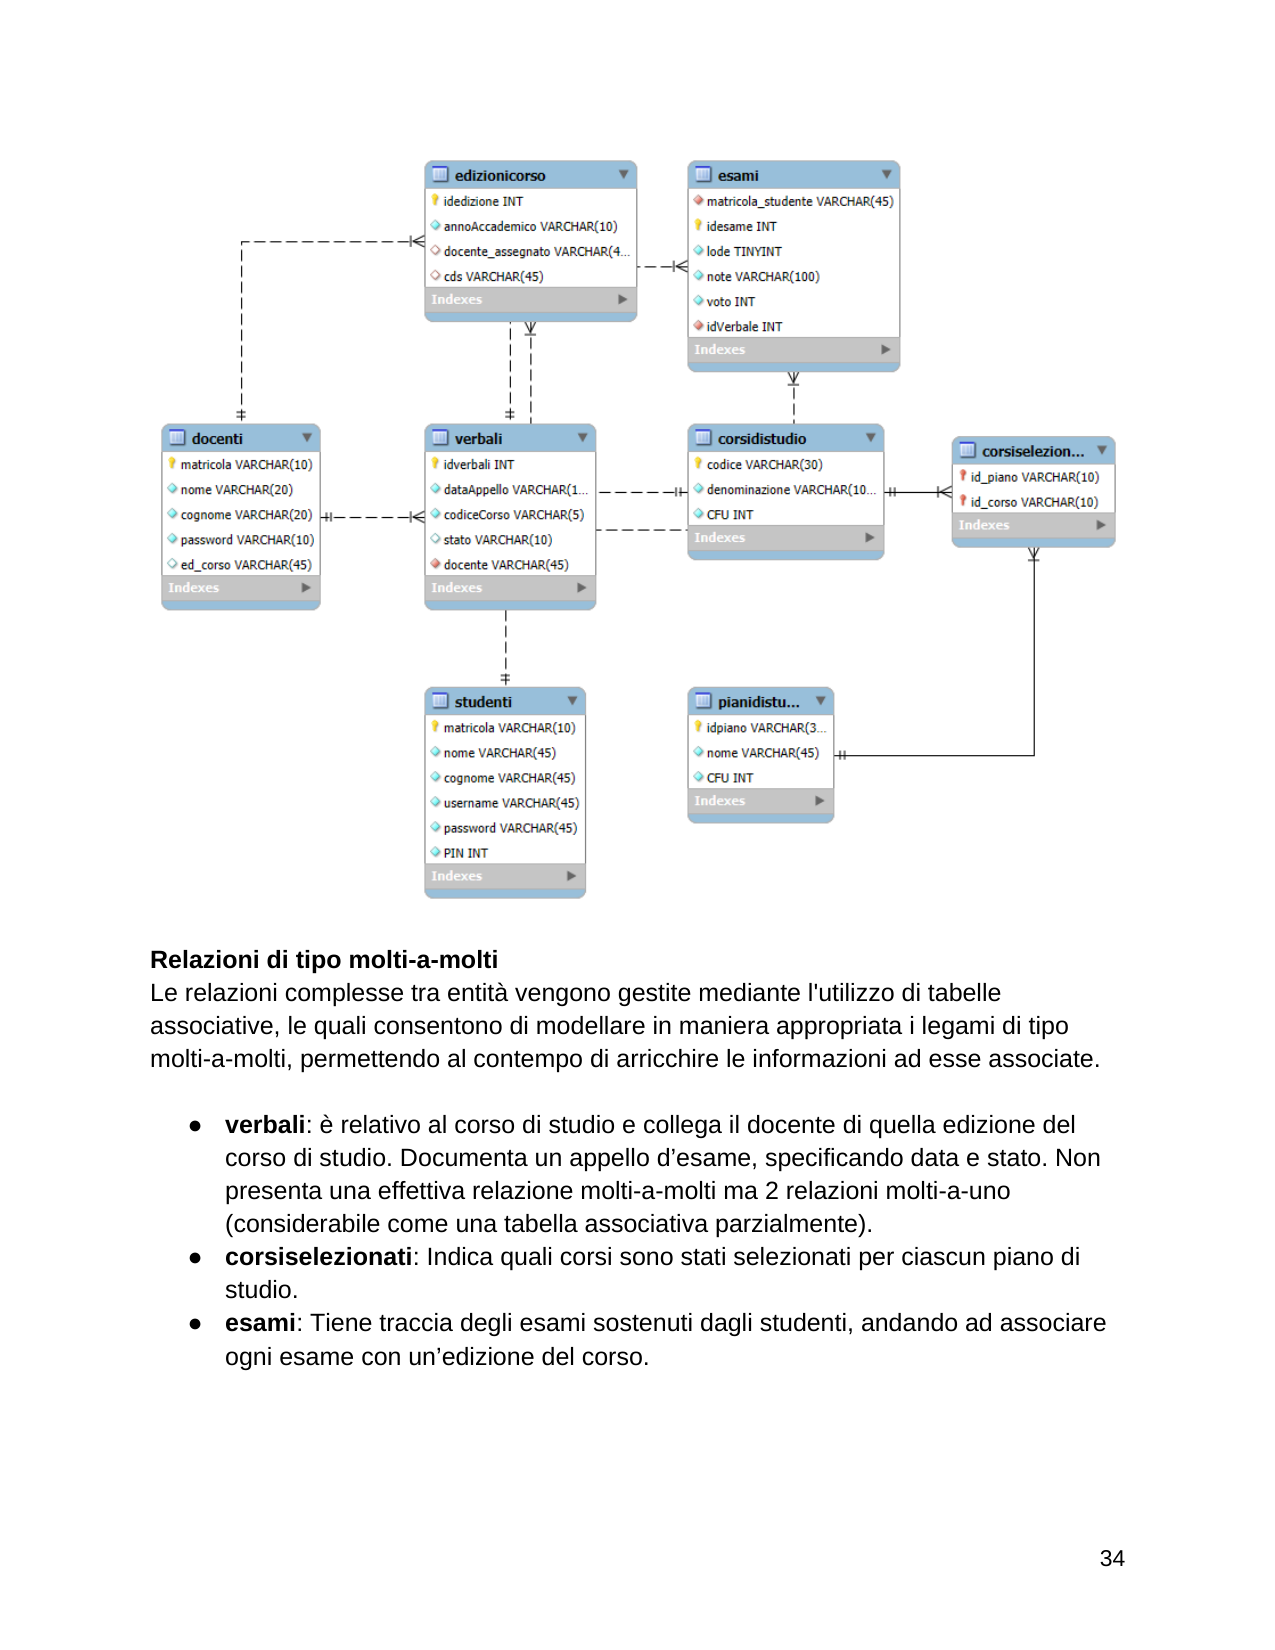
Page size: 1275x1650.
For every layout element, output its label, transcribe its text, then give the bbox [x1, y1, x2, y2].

list verbali: è relativo al corso di studio e collega il docente di quella edizione del corso di studio. Documenta un appello d’esame, specificando data e stato. Non presenta una effettiva relazione molti-a-molti ma 2 relazioni molti-a-uno (considerabile come una tabella associativa parzialmente). [187, 1110, 1125, 1238]
text Relazioni di tipo molti-a-molti [150, 945, 1125, 974]
list corsiselezionati: Indica quali corsi sono stati selezionati per ciascun piano di studio. [187, 1242, 1125, 1304]
text Le relazioni complesse tra entità vengono gestite mediante l'utilizzo di tabelle associative, le quali consentono di modellare in maniera appropriata i legami di tipo molti-a-molti, permettendo al contempo di arricchire le informazioni ad esse associate. [150, 978, 1125, 1073]
picture [150, 150, 1125, 909]
list esami: Tiene traccia degli esami sostenuti dagli studenti, andando ad associare ogni esame con un’edizione del corso. [187, 1308, 1125, 1370]
